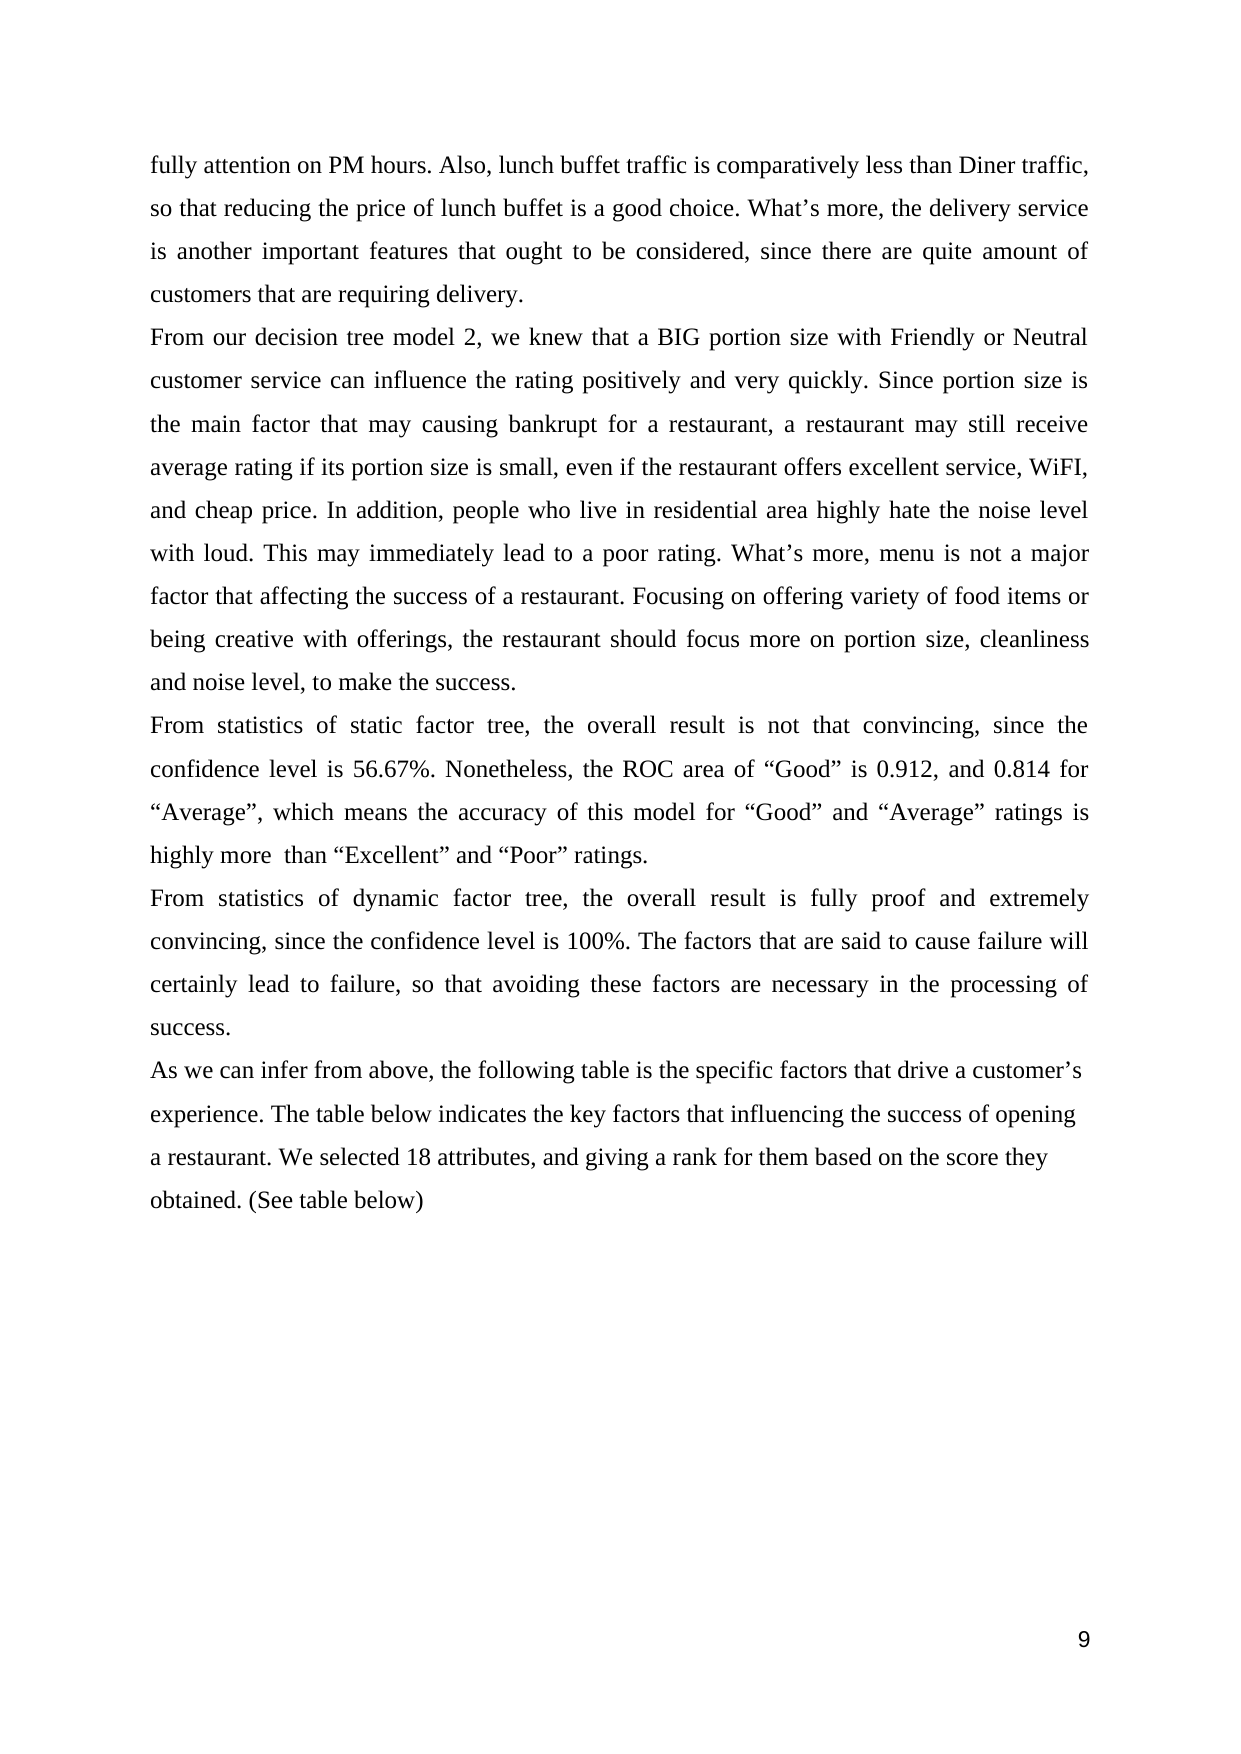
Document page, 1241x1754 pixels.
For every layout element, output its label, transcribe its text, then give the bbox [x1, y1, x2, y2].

text From statistics of static factor tree, the overall result is not that convincing, since the confidence level is 56.67%. Nonetheless, the ROC area of “Good” is 0.912, and 0.814 for “Average”, which means the accuracy of this model for “Good” and “Average” ratings is highly more than “Excellent” and “Poor” ratings. [150, 711, 1090, 869]
text From our decision tree model 2, we knew that a BIG portion size with Friendly or Neutral customer service can influence the rating positively and very quickly. Since portion size is the main factor that may causing bankrupt for a restaurant, a restaurant may still receive average rating if its portion size is small, even if the restaurant offers excellent service, WiFI, and cheap price. In addition, people who live in residential area highly hate the noise level with loud. This may immediately lead to a poor rating. What’s more, menu is not a major factor that affecting the success of a restaurant. Focusing on offering variety of food items or being creative with offerings, the restaurant should focus more on portion size, cleanliness and noise level, to make the success. [150, 322, 1090, 696]
text From statistics of dynamic factor tree, the overall result is fully proof and extremely convincing, since the confidence level is 100%. The factors that are said to cause failure will certainly lead to failure, so that avoiding these factors are necessary in the processing of success. [150, 883, 1090, 1041]
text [150, 150, 1090, 308]
text As we can infer from above, the following table is the specific factors that drive a customer’s experience. The table below indicates the key factors that influencing the success of opening a restaurant. We selected 18 attributes, and giving a rank for them based on the score they obtained. (See table below) [150, 1056, 1090, 1214]
